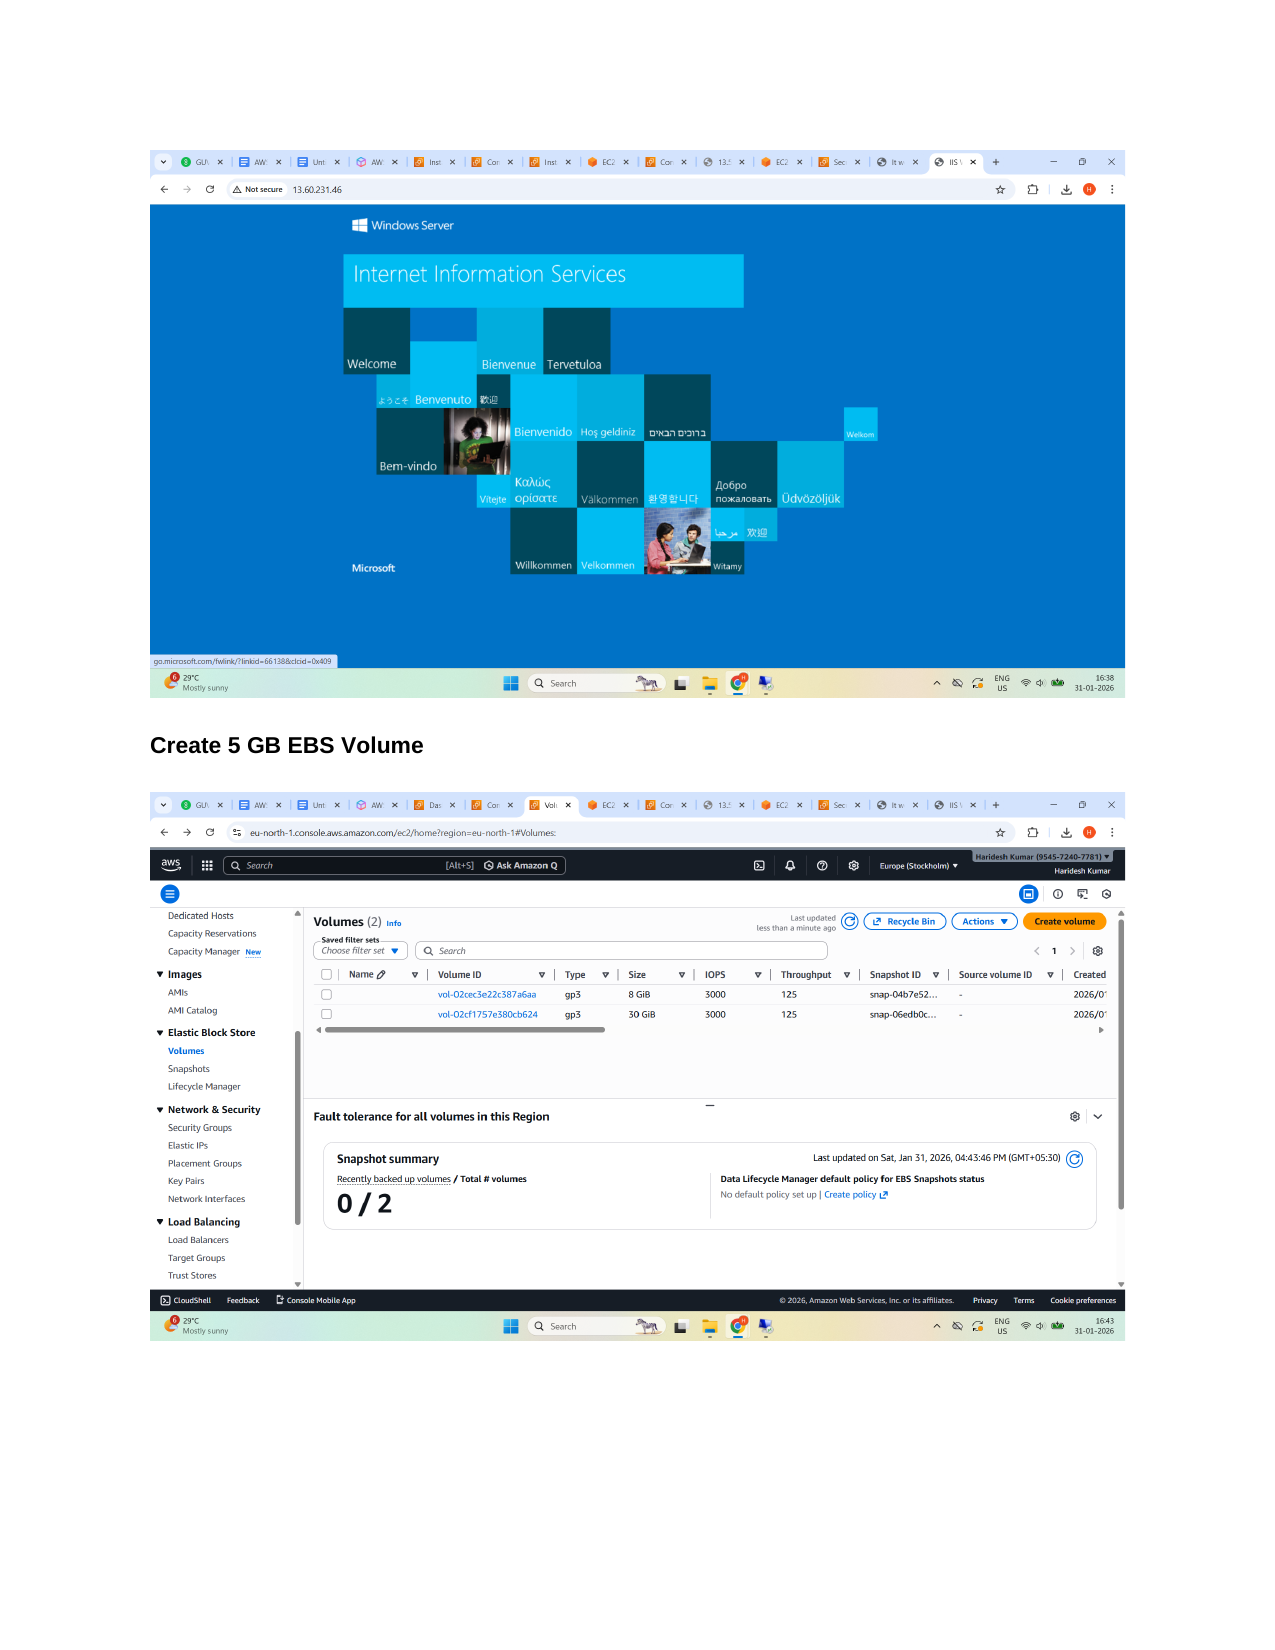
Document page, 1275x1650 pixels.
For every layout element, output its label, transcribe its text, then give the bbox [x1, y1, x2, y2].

picture [150, 150, 1125, 698]
text Create 5 GB EBS Volume [150, 732, 1125, 758]
picture [150, 792, 1125, 1341]
